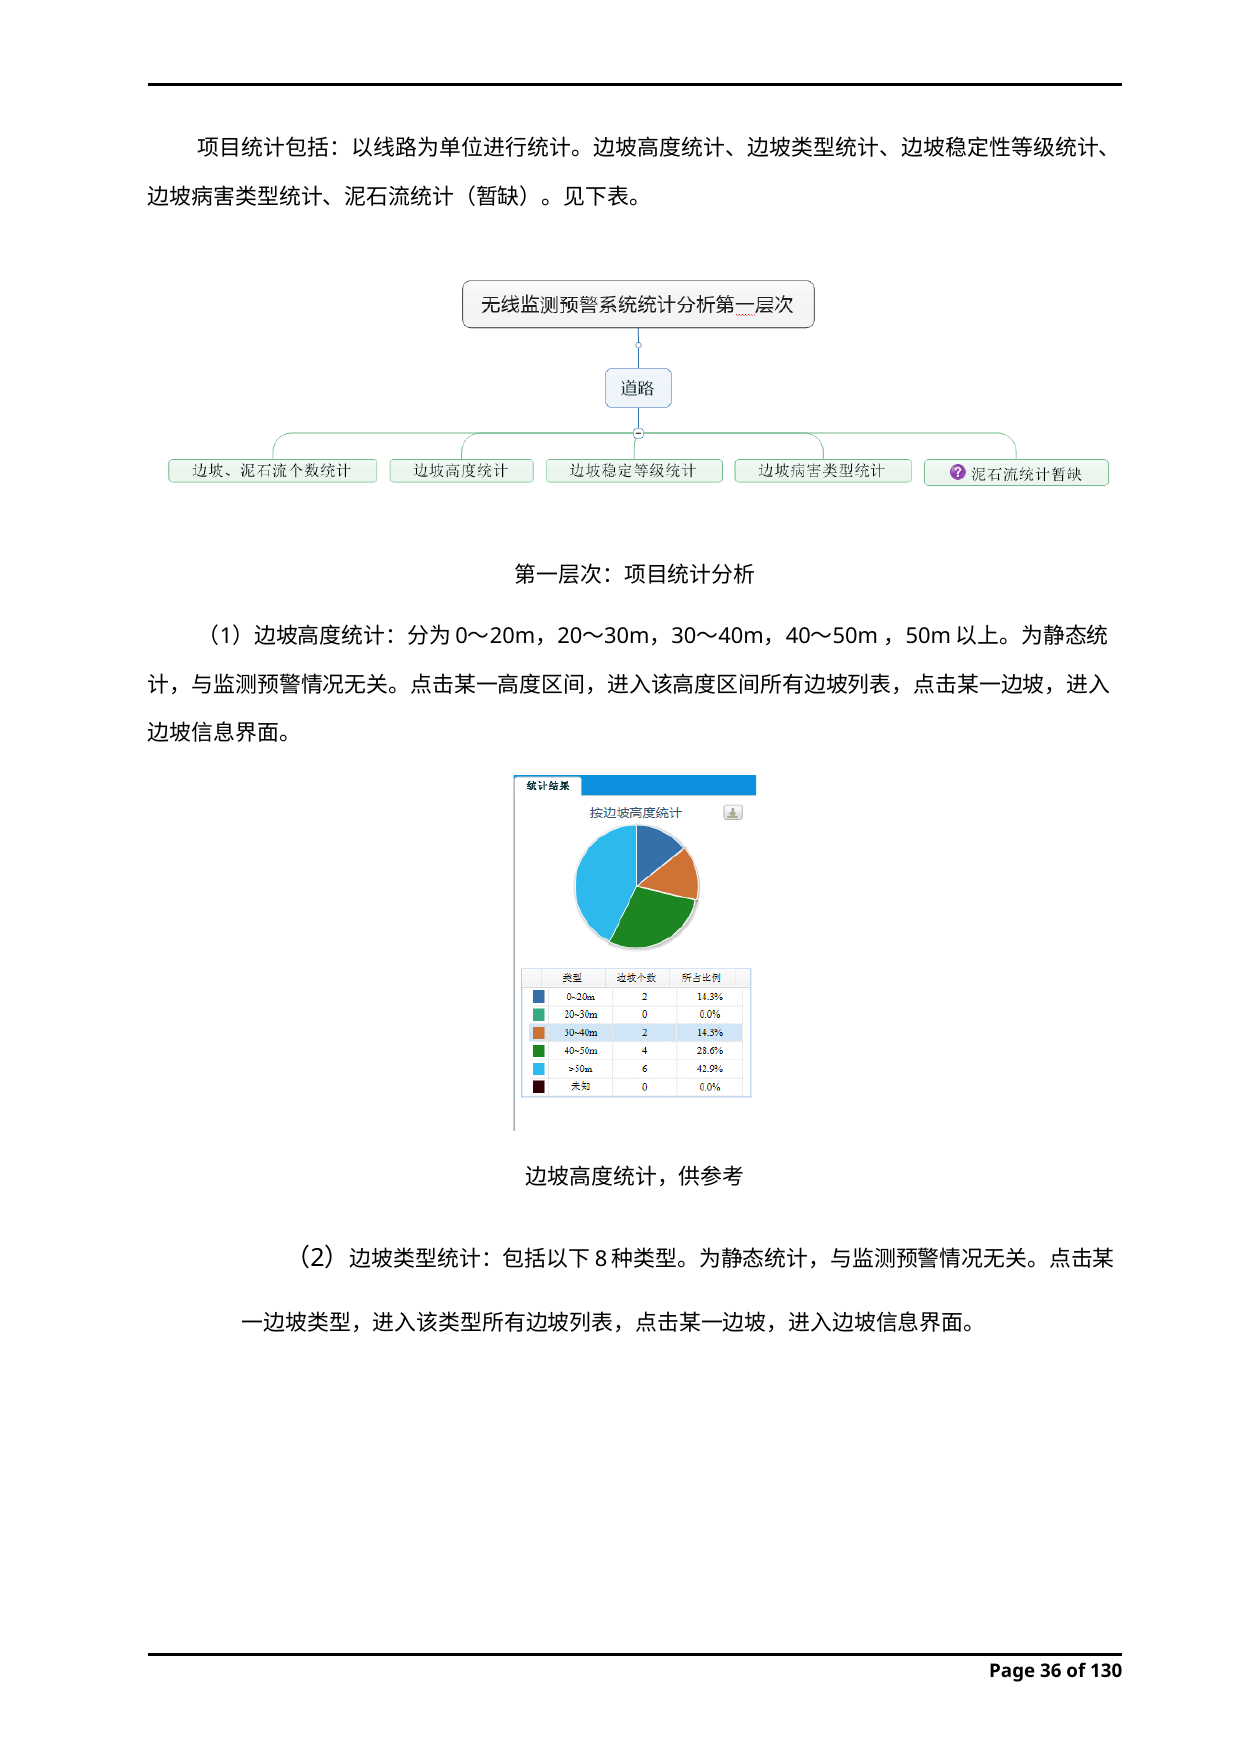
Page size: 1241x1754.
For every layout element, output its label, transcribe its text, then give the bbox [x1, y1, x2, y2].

picture [513, 775, 757, 1131]
text 第一层次：项目统计分析 [148, 557, 1122, 589]
picture [147, 239, 1123, 506]
text 项目统计包括：以线路为单位进行统计。边坡高度统计、边坡类型统计、边坡稳定性等级统计、边坡病害类型统计、泥石流统计（暂缺）。见下表。 [148, 129, 1122, 211]
text 边坡高度统计，供参考 [148, 1158, 1122, 1191]
text （1）边坡高度统计：分为0～20m，20～30m，30～40m，40～50m ，50m以上。为静态统计，与监测预警情况无关。点击某一高度区间，进入该高度区间所有边坡列表，点击某一边坡，进入边坡信息界面。 [148, 617, 1122, 747]
list 边坡类型统计：包括以下8种类型。为静态统计，与监测预警情况无关。点击某一边坡类型，进入该类型所有边坡列表，点击某一边坡，进入边坡信息界面。 [241, 1223, 1122, 1337]
